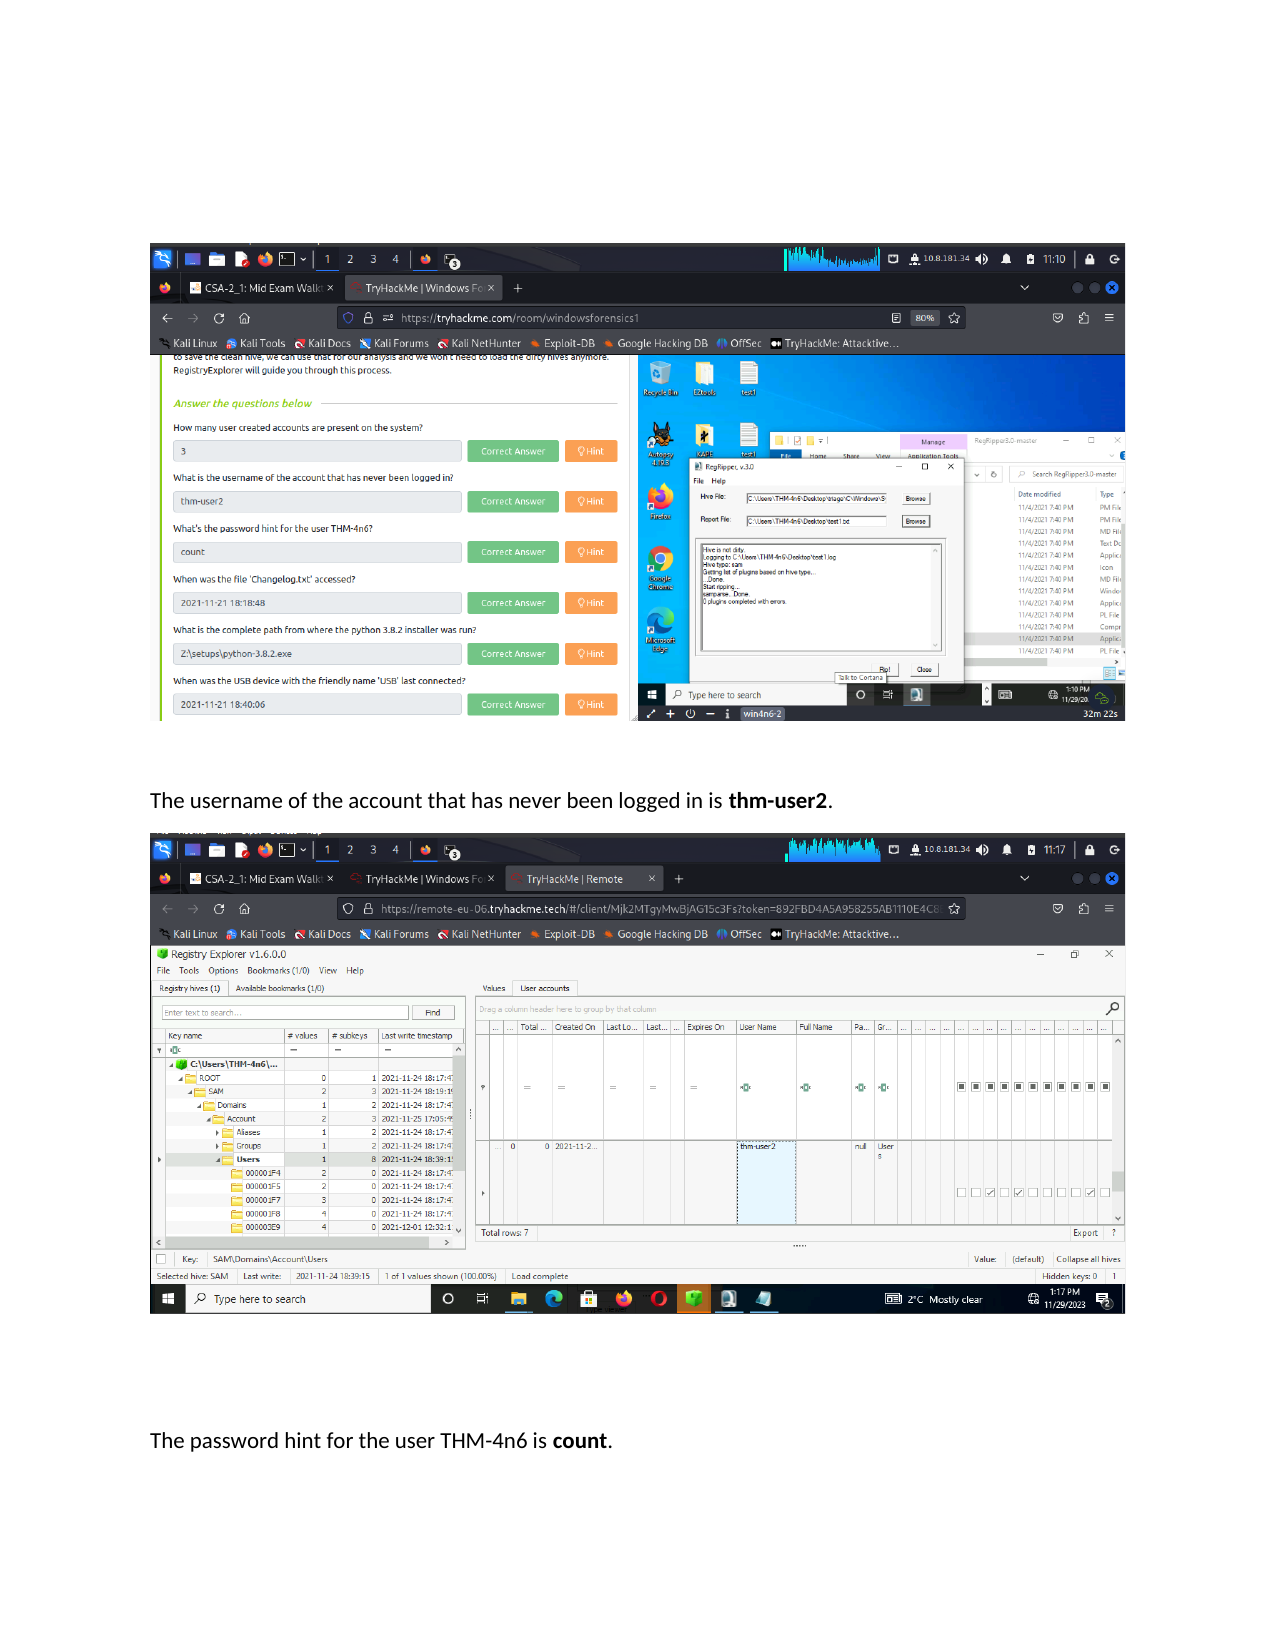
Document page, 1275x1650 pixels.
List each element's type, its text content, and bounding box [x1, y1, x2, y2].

picture [150, 243, 1125, 721]
text The password hint for the user THM-4n6 is count. [150, 1426, 1125, 1454]
text The username of the account that has never been logged in is thm-user2. [150, 786, 1125, 814]
picture [150, 833, 1125, 1314]
